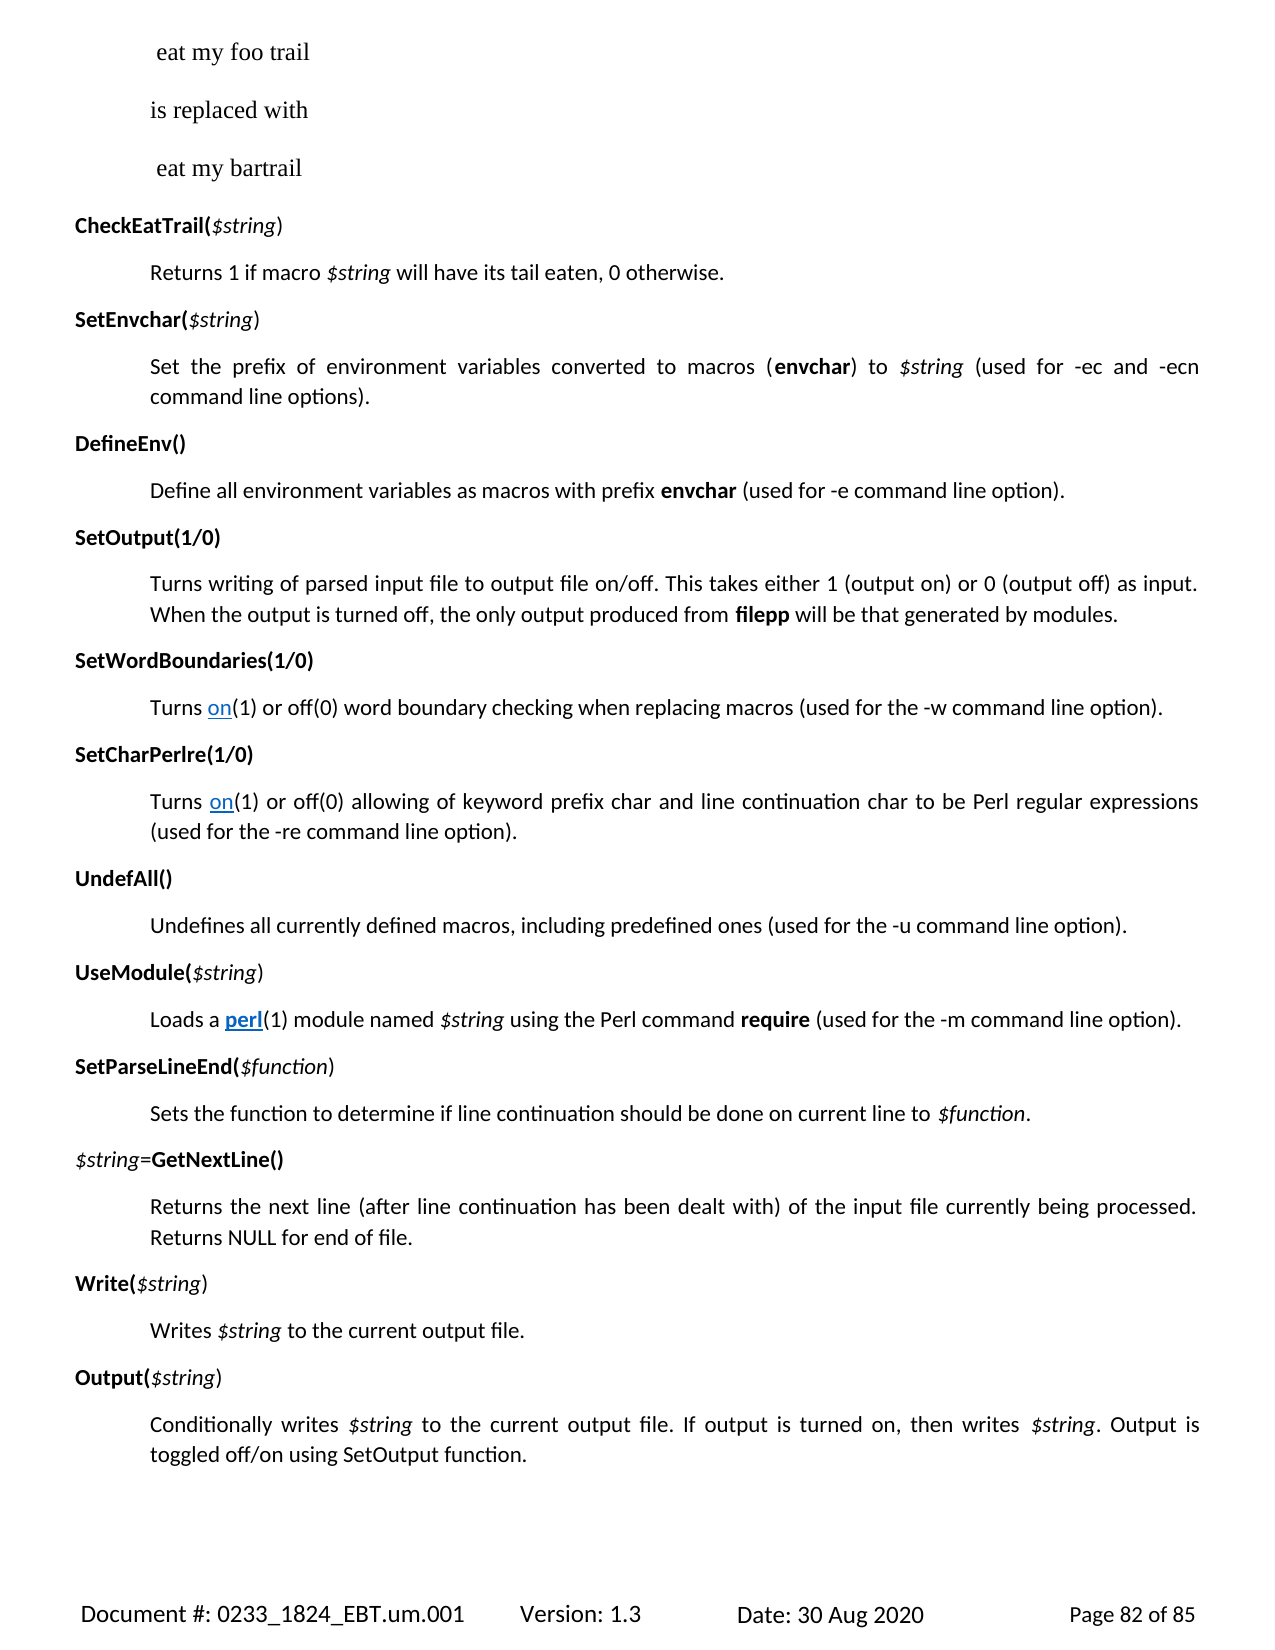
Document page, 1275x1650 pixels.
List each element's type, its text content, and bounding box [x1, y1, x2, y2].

text SetEnvchar($string) [75, 305, 1200, 333]
text DefineEnv() [75, 429, 1200, 457]
text Write($string) [75, 1269, 1200, 1298]
text Turns on(1) or off(0) allowing of keyword prefix char and line continuation char to be Perl regular expressions (used for the -re command line option). [150, 787, 1200, 846]
text Sets the function to determine if line continuation should be done on current line to $function. [150, 1099, 1200, 1127]
text Returns 1 if macro $string will have its tail eaten, 0 otherwise. [150, 258, 1200, 286]
text CheckEatTrail($string) [75, 211, 1200, 239]
text Set the prefix of environment variables converted to macros (envchar) to $string (used for -ec and -ecn command line options). [150, 352, 1200, 410]
text eat my foo trail [150, 37, 1200, 66]
text Writes $string to the current output file. [150, 1316, 1200, 1344]
text Loads a perl(1) module named $string using the Perl command require (used for the -m command line option). [150, 1005, 1200, 1033]
text Conditionally writes $string to the current output file. If output is turned on, then writes $string. Output is toggled off/on using SetOutput function. [150, 1410, 1200, 1468]
text Output($string) [75, 1363, 1200, 1391]
text Returns the next line (after line continuation has been dealt with) of the input file currently being processed. Returns NULL for end of file. [150, 1192, 1200, 1251]
text UseModule($string) [75, 958, 1200, 986]
text Turns writing of parsed input file to output file on/off. This takes either 1 (output on) or 0 (output off) as input. When the output is turned off, the only output produced from filepp will be that generated by modules. [150, 569, 1200, 628]
text UndefAll() [75, 864, 1200, 892]
text SetCharPerlre(1/0) [75, 740, 1200, 768]
text SetParseLineEnd($function) [75, 1052, 1200, 1080]
text SetOutput(1/0) [75, 523, 1200, 551]
text Undefines all currently defined macros, including predefined ones (used for the -u command line option). [150, 911, 1200, 939]
text $string=GetNextLine() [75, 1146, 1200, 1174]
text SetWordBoundaries(1/0) [75, 647, 1200, 675]
text Define all environment variables as macros with prefix envchar (used for -e command line option). [150, 476, 1200, 504]
text Turns on(1) or off(0) word boundary checking when replacing macros (used for the -w command line option). [150, 693, 1200, 722]
text eat my bartrail [150, 153, 1200, 182]
text is replaced with [150, 95, 1200, 124]
